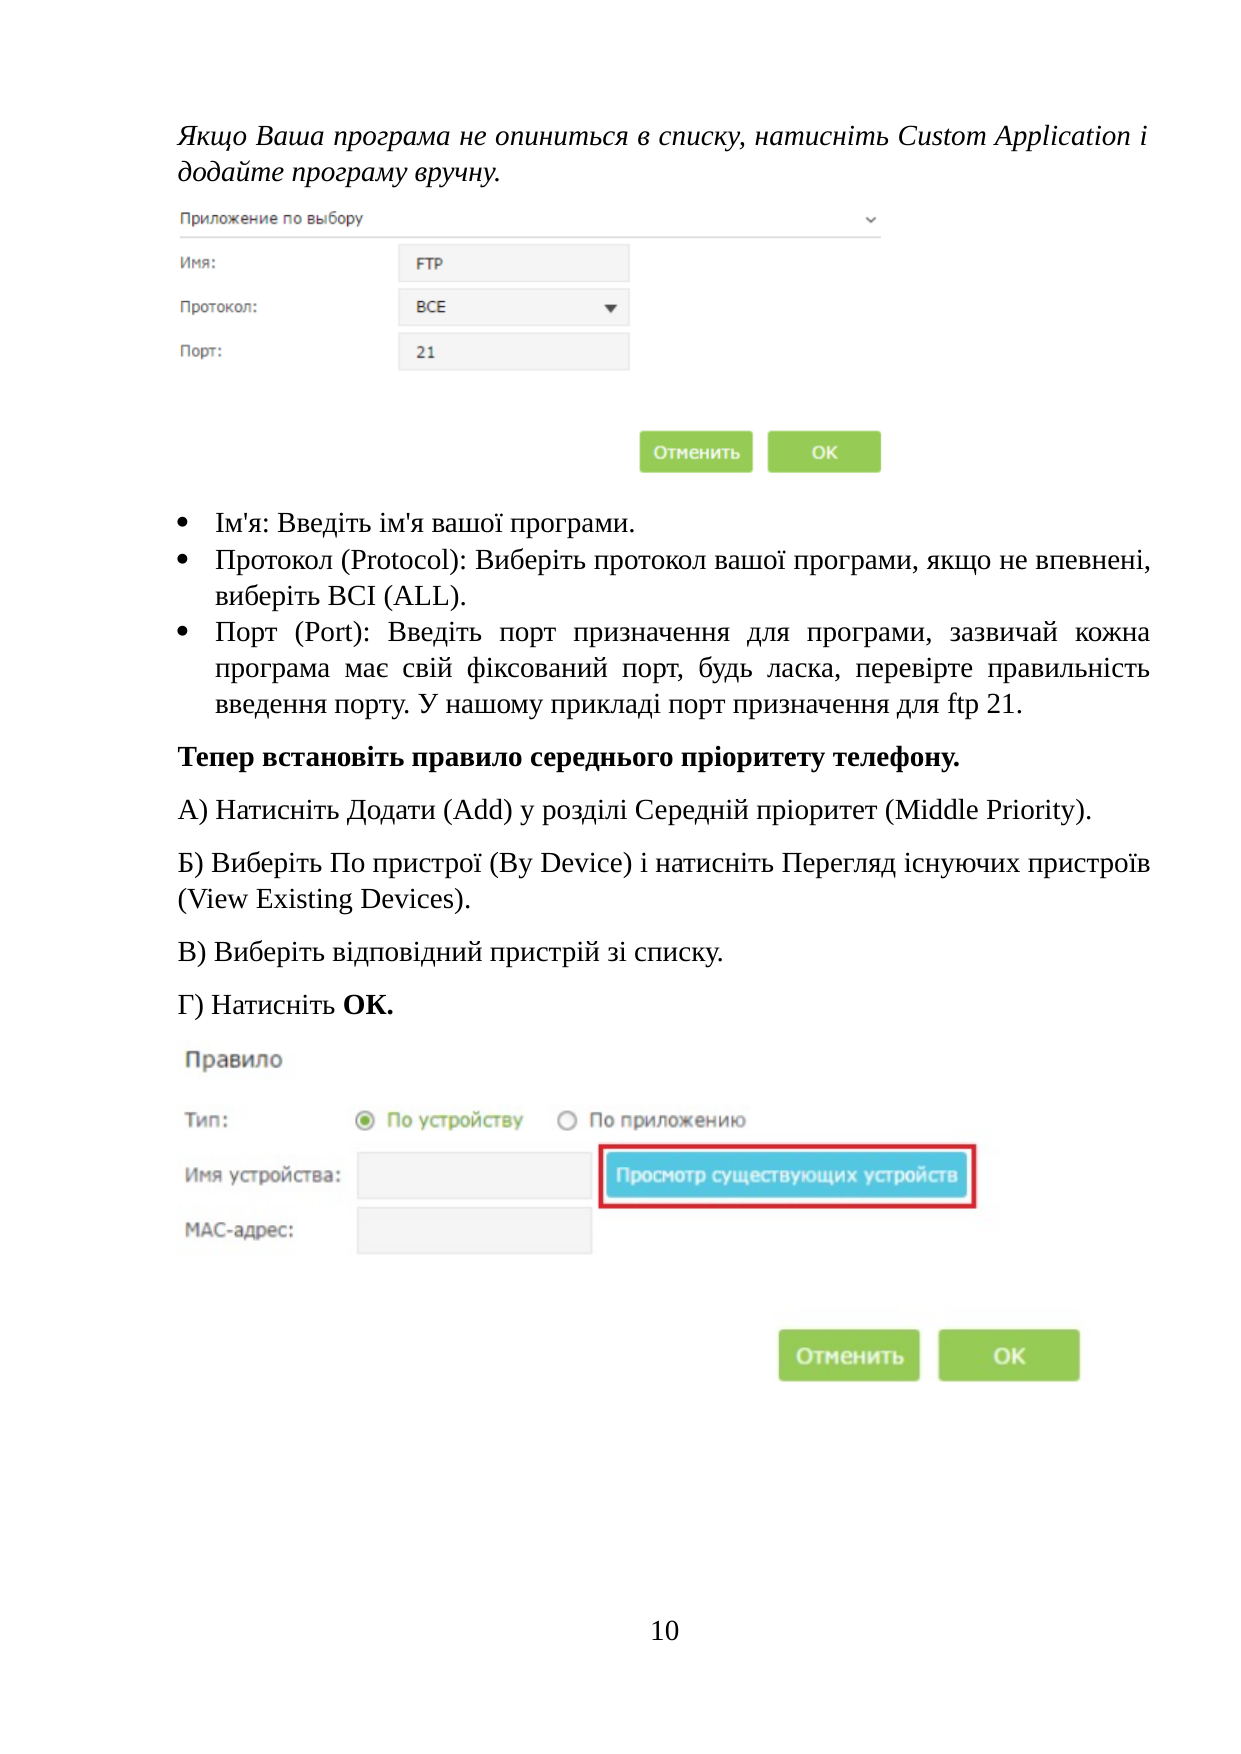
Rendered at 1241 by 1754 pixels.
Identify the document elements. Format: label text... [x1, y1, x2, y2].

list Порт (Port): Введіть порт призначення для програми, зазвичай кожна програма має свій фіксований порт, будь ласка, перевірте правильність введення порту. У нашому прикладі порт призначення для ftp 21. [177, 614, 1152, 720]
text A) Натисніть Додати (Add) у розділі Середній пріоритет (Middle Priority). [177, 792, 1152, 826]
list Ім'я: Введіть ім'я вашої програми. [177, 506, 1152, 539]
text Тепер встановіть правило середнього пріоритету телефону. [177, 739, 1152, 773]
text Г) Натисніть ОК. [177, 987, 1152, 1020]
text В) Виберіть відповідний пристрій зі списку. [177, 934, 1152, 967]
list Протокол (Protocol): Виберіть протокол вашої програми, якщо не впевнені, виберіть ВСІ (ALL). [177, 542, 1152, 612]
picture [177, 207, 885, 487]
picture [177, 1039, 1094, 1400]
text Якщо Ваша програма не опиниться в списку, натисніть Custom Application і додайте програму вручну. [177, 118, 1152, 188]
text Б) Виберіть По пристрої (By Device) і натисніть Перегляд існуючих пристроїв (View Existing Devices). [177, 845, 1152, 915]
